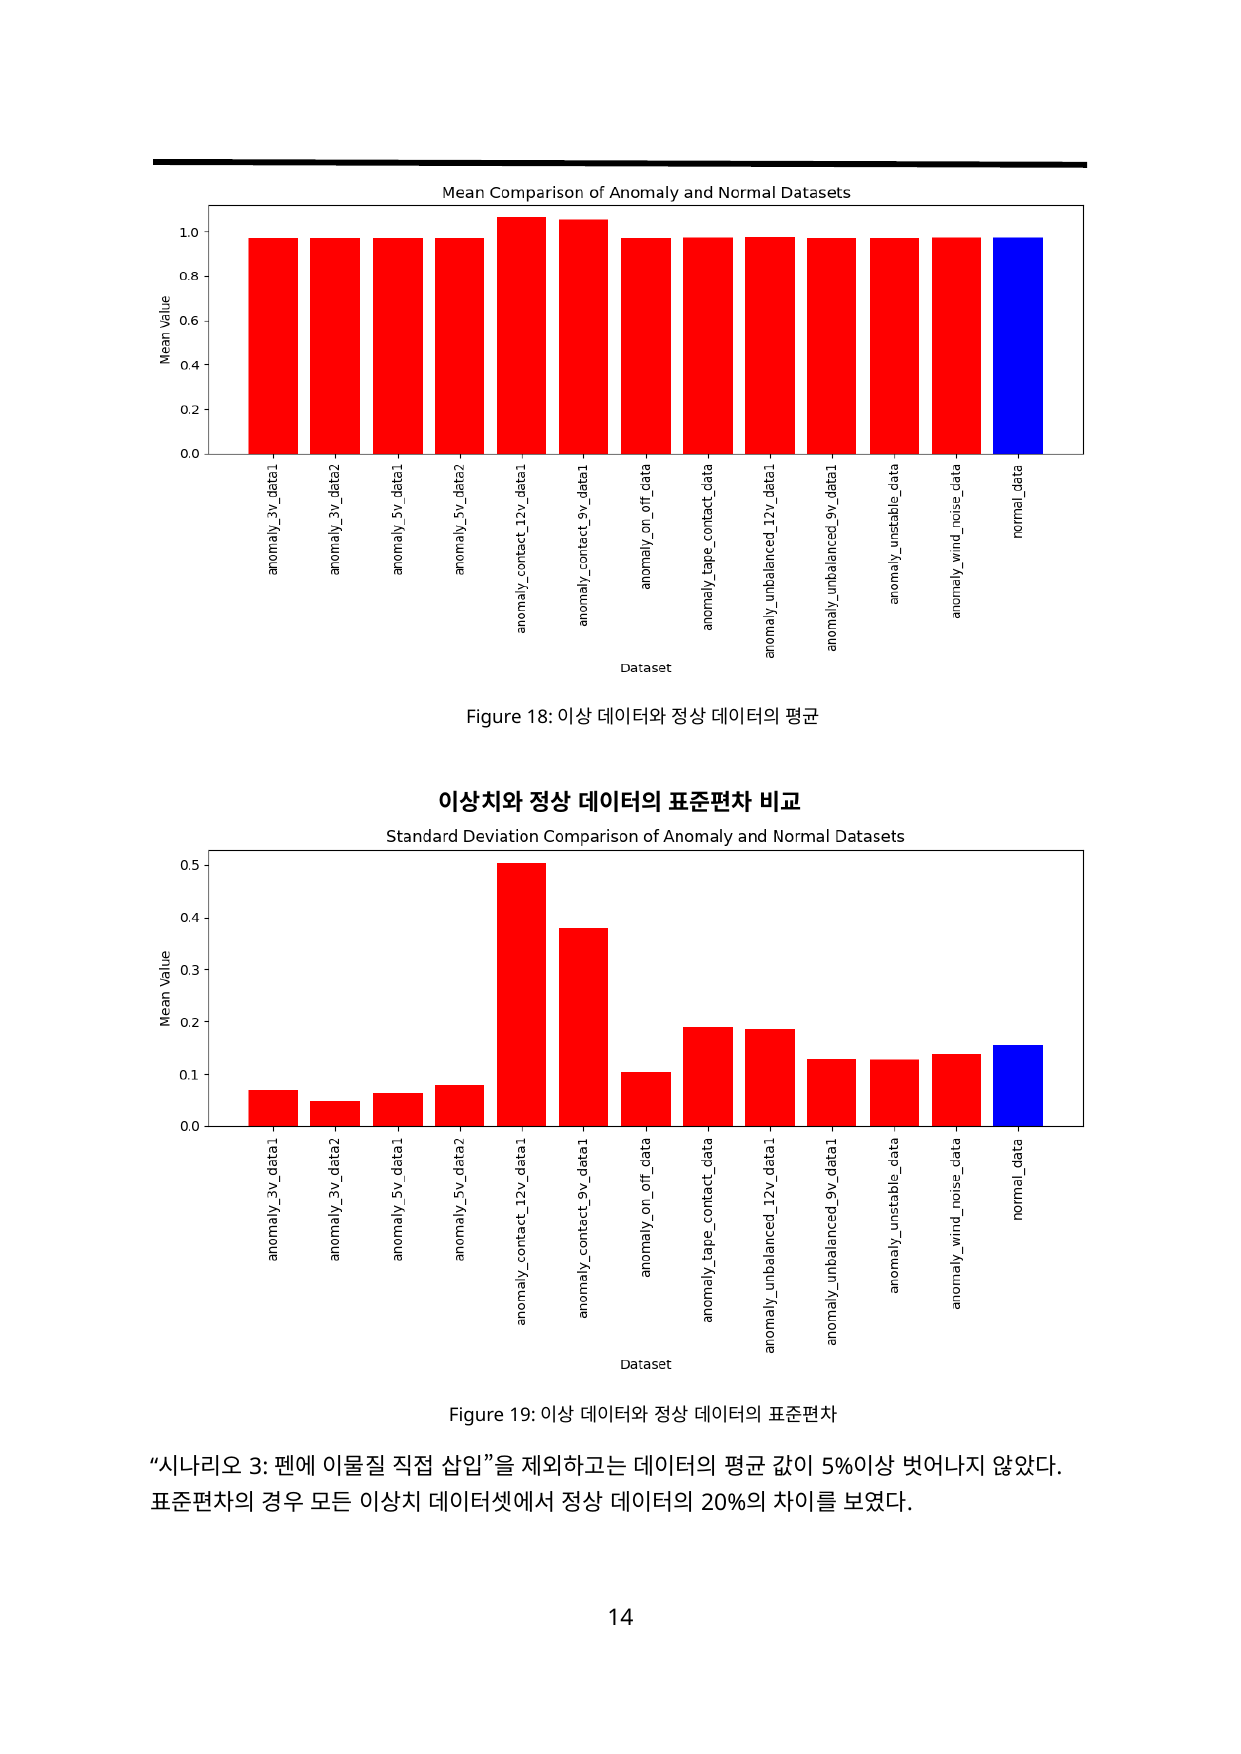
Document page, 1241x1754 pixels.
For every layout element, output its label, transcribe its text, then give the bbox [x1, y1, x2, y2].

text Figure 19: 이상 데이터와 정상 데이터의 표준편차 [196, 1400, 1090, 1427]
picture [150, 177, 1091, 683]
text “시나리오 3: 펜에 이물질 직접 삽입”을 제외하고는 데이터의 평균 값이 5%이상 벗어나지 않았다. 표준편차의 경우 모든 이상치 데이터셋에서 정상 데이터의 20%의 차이를 보였다. [150, 1448, 1090, 1517]
text 이상치와 정상 데이터의 표준편차 비교 [150, 750, 1090, 819]
picture [150, 819, 1091, 1381]
text Figure 18: 이상 데이터와 정상 데이터의 평균 [196, 702, 1090, 729]
